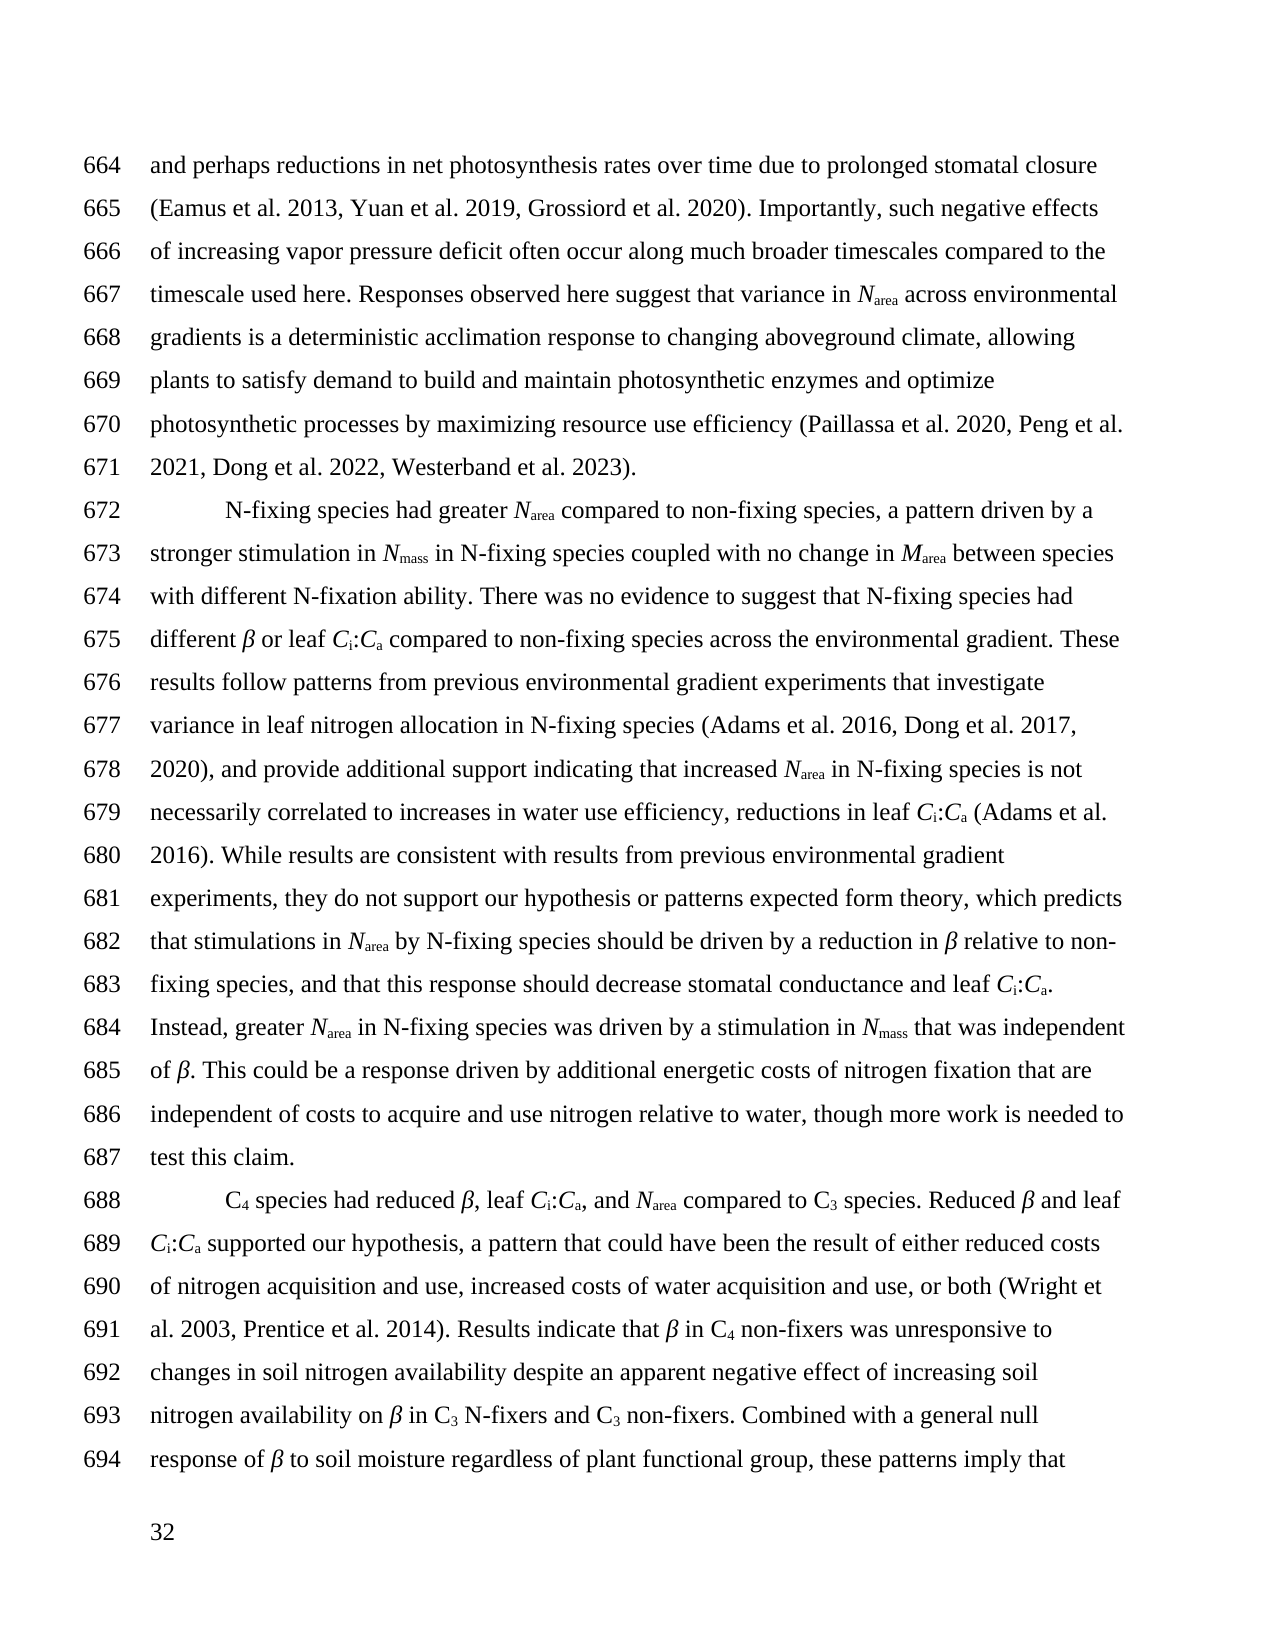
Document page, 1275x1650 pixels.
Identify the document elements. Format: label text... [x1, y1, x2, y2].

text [150, 150, 1125, 481]
text N-fixing species had greater Narea compared to non-fixing species, a pattern driven by a stronger stimulation in Nmass in N-fixing species coupled with no change in Marea between species with different N-fixation ability. There was no evidence to suggest that N-fixing species had different β or leaf Ci:Ca compared to non-fixing species across the environmental gradient. These results follow patterns from previous environmental gradient experiments that investigate variance in leaf nitrogen allocation in N-fixing species (Adams et al. 2016, Dong et al. 2017, 2020), and provide additional support indicating that increased Narea in N-fixing species is not necessarily correlated to increases in water use efficiency, reductions in leaf Ci:Ca (Adams et al. 2016). While results are consistent with results from previous environmental gradient experiments, they do not support our hypothesis or patterns expected form theory, which predicts that stimulations in Narea by N-fixing species should be driven by a reduction in β relative to non-fixing species, and that this response should decrease stomatal conductance and leaf Ci:Ca. Instead, greater Narea in N-fixing species was driven by a stimulation in Nmass that was independent of β. This could be a response driven by additional energetic costs of nitrogen fixation that are independent of costs to acquire and use nitrogen relative to water, though more work is needed to test this claim. [150, 495, 1125, 1171]
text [150, 1185, 1125, 1472]
